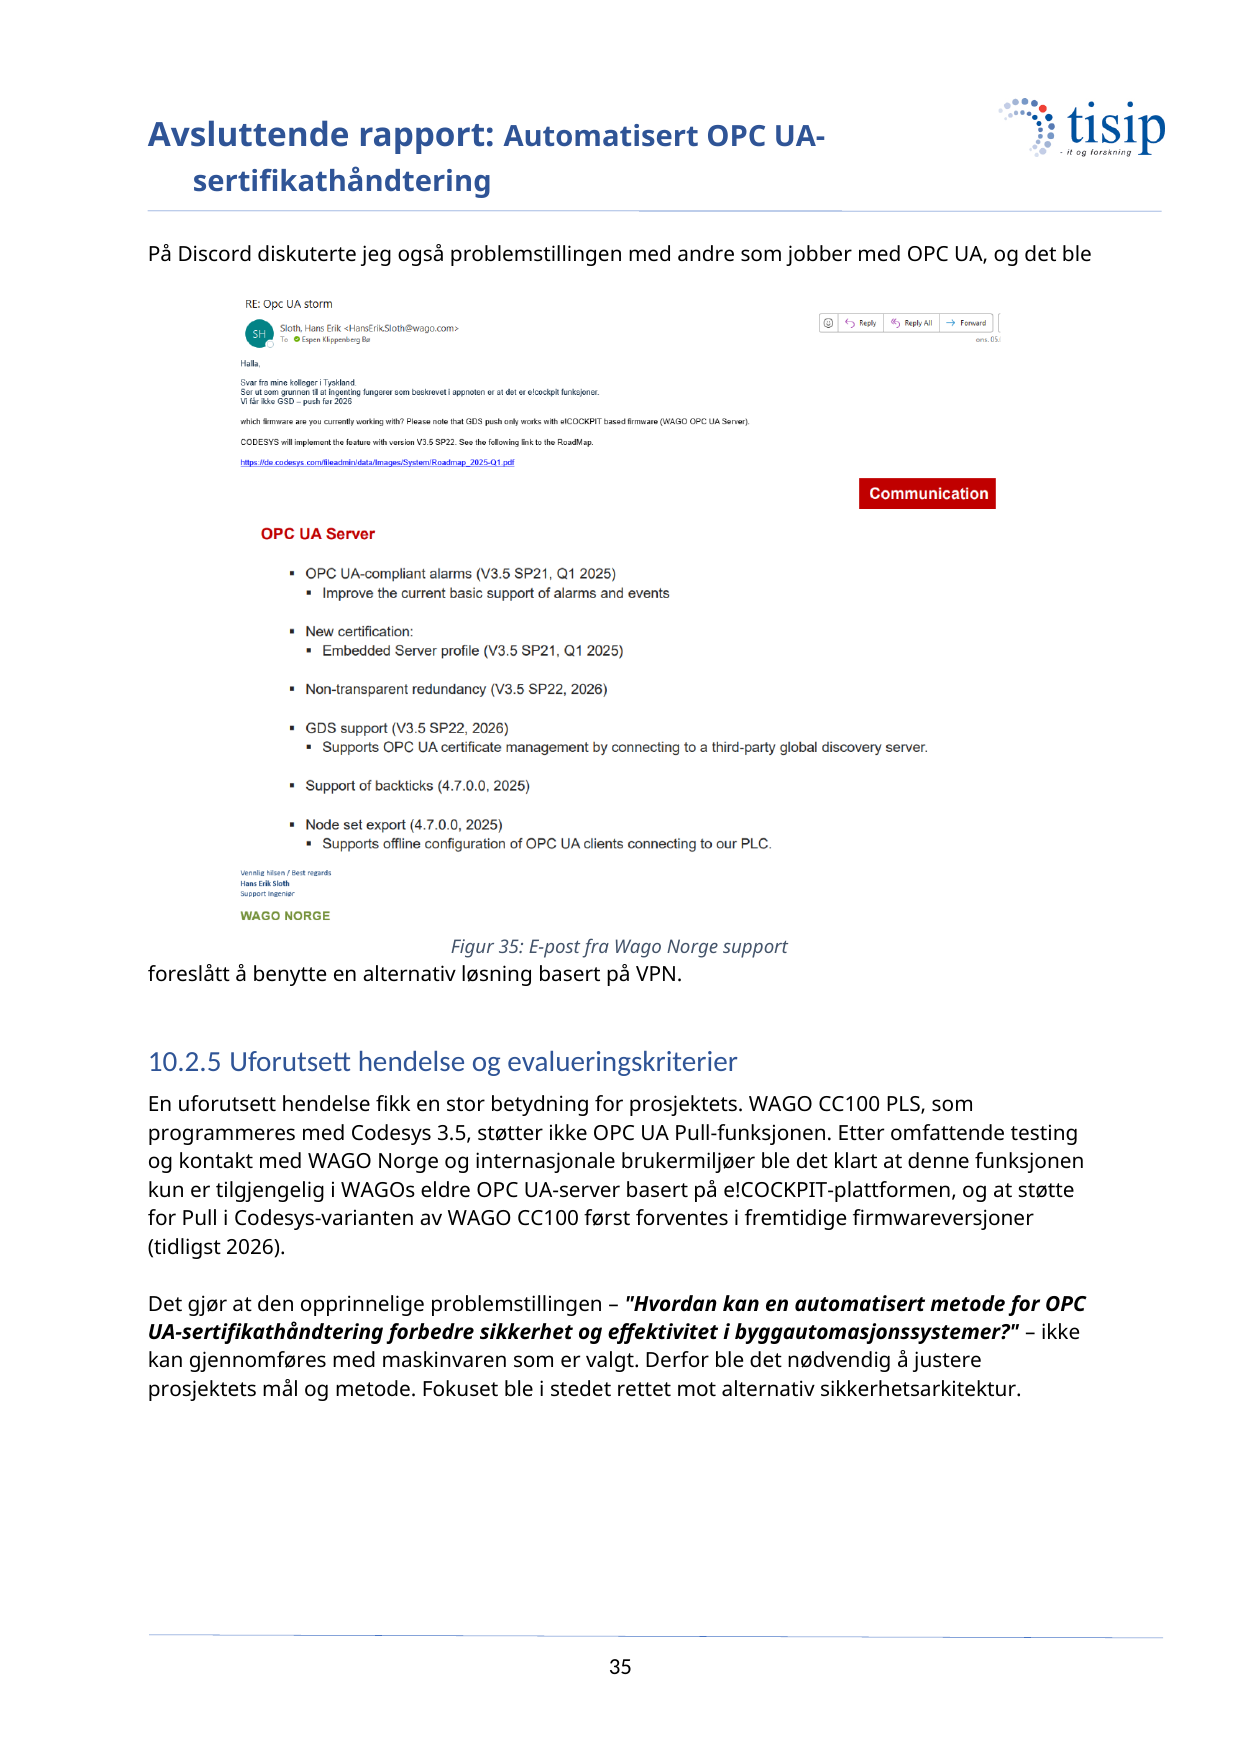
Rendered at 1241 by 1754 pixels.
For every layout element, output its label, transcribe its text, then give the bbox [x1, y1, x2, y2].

text Det gjør at den opprinnelige problemstillingen – "Hvordan kan en automatisert metode for OPC UA-sertifikathåndtering forbedre sikkerhet og effektivitet i byggautomasjonssystemer?" – ikke kan gjennomføres med maskinvaren som er valgt. Derfor ble det nødvendig å justere prosjektets mål og metode. Fokuset ble i stedet rettet mot alternativ sikkerhetsarkitektur. [148, 1289, 1093, 1402]
picture [991, 92, 1169, 160]
picture [240, 293, 1001, 927]
text En uforutsett hendelse fikk en stor betydning for prosjektets. WAGO CC100 PLS, som programmeres med Codesys 3.5, støtter ikke OPC UA Pull-funksjonen. Etter omfattende testing og kontakt med WAGO Norge og internasjonale brukermiljøer ble det klart at denne funksjonen kun er tilgjengelig i WAGOs eldre OPC UA-server basert på e!COCKPIT-plattformen, og at støtte for Pull i Codesys-varianten av WAGO CC100 først forventes i fremtidige firmwareversjoner (tidligst 2026). [148, 1089, 1093, 1260]
subtitle Uforutsett hendelse og evalueringskriterier [148, 1043, 1093, 1078]
